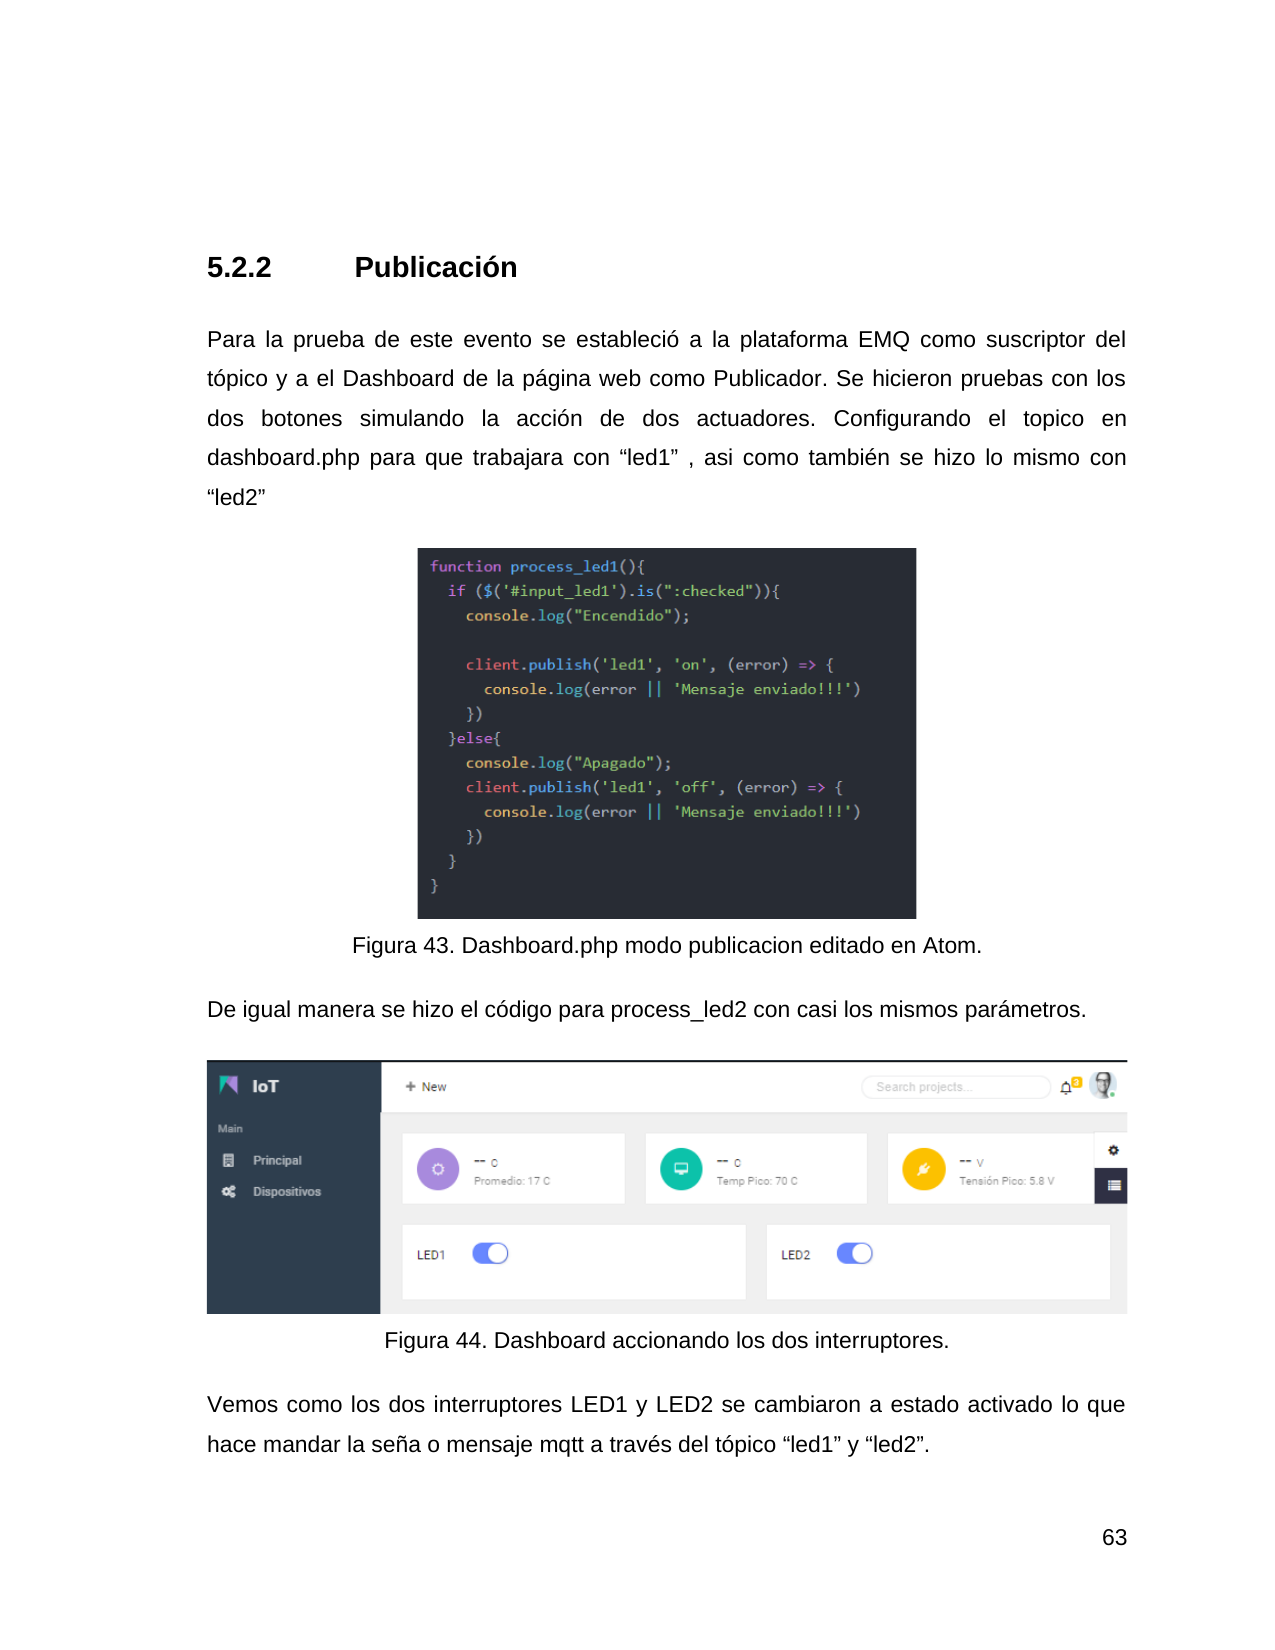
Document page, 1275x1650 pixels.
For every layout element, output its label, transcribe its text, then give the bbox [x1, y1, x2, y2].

text Figura 44. Dashboard accionando los dos interruptores. [207, 1327, 1127, 1353]
text Figura 43. Dashboard.php modo publicacion editado en Atom. [207, 932, 1127, 958]
text De igual manera se hizo el código para process_led2 con casi los mismos parámetros. [207, 996, 1127, 1022]
picture [417, 548, 917, 919]
picture [206, 1060, 1128, 1314]
subtitle 5.2.2 Publicación [207, 250, 1127, 284]
text Vemos como los dos interruptores LED1 y LED2 se cambiaron a estado activado lo que hace mandar la seña o mensaje mqtt a través del tópico “led1” y “led2”. [207, 1391, 1127, 1457]
text Para la prueba de este evento se estableció a la plataforma EMQ como suscriptor del tópico y a el Dashboard de la página web como Publicador. Se hicieron pruebas con los dos botones simulando la acción de dos actuadores. Configurando el topico en dashboard.php para que trabajara con “led1” , asi como también se hizo lo mismo con “led2” [207, 326, 1127, 510]
